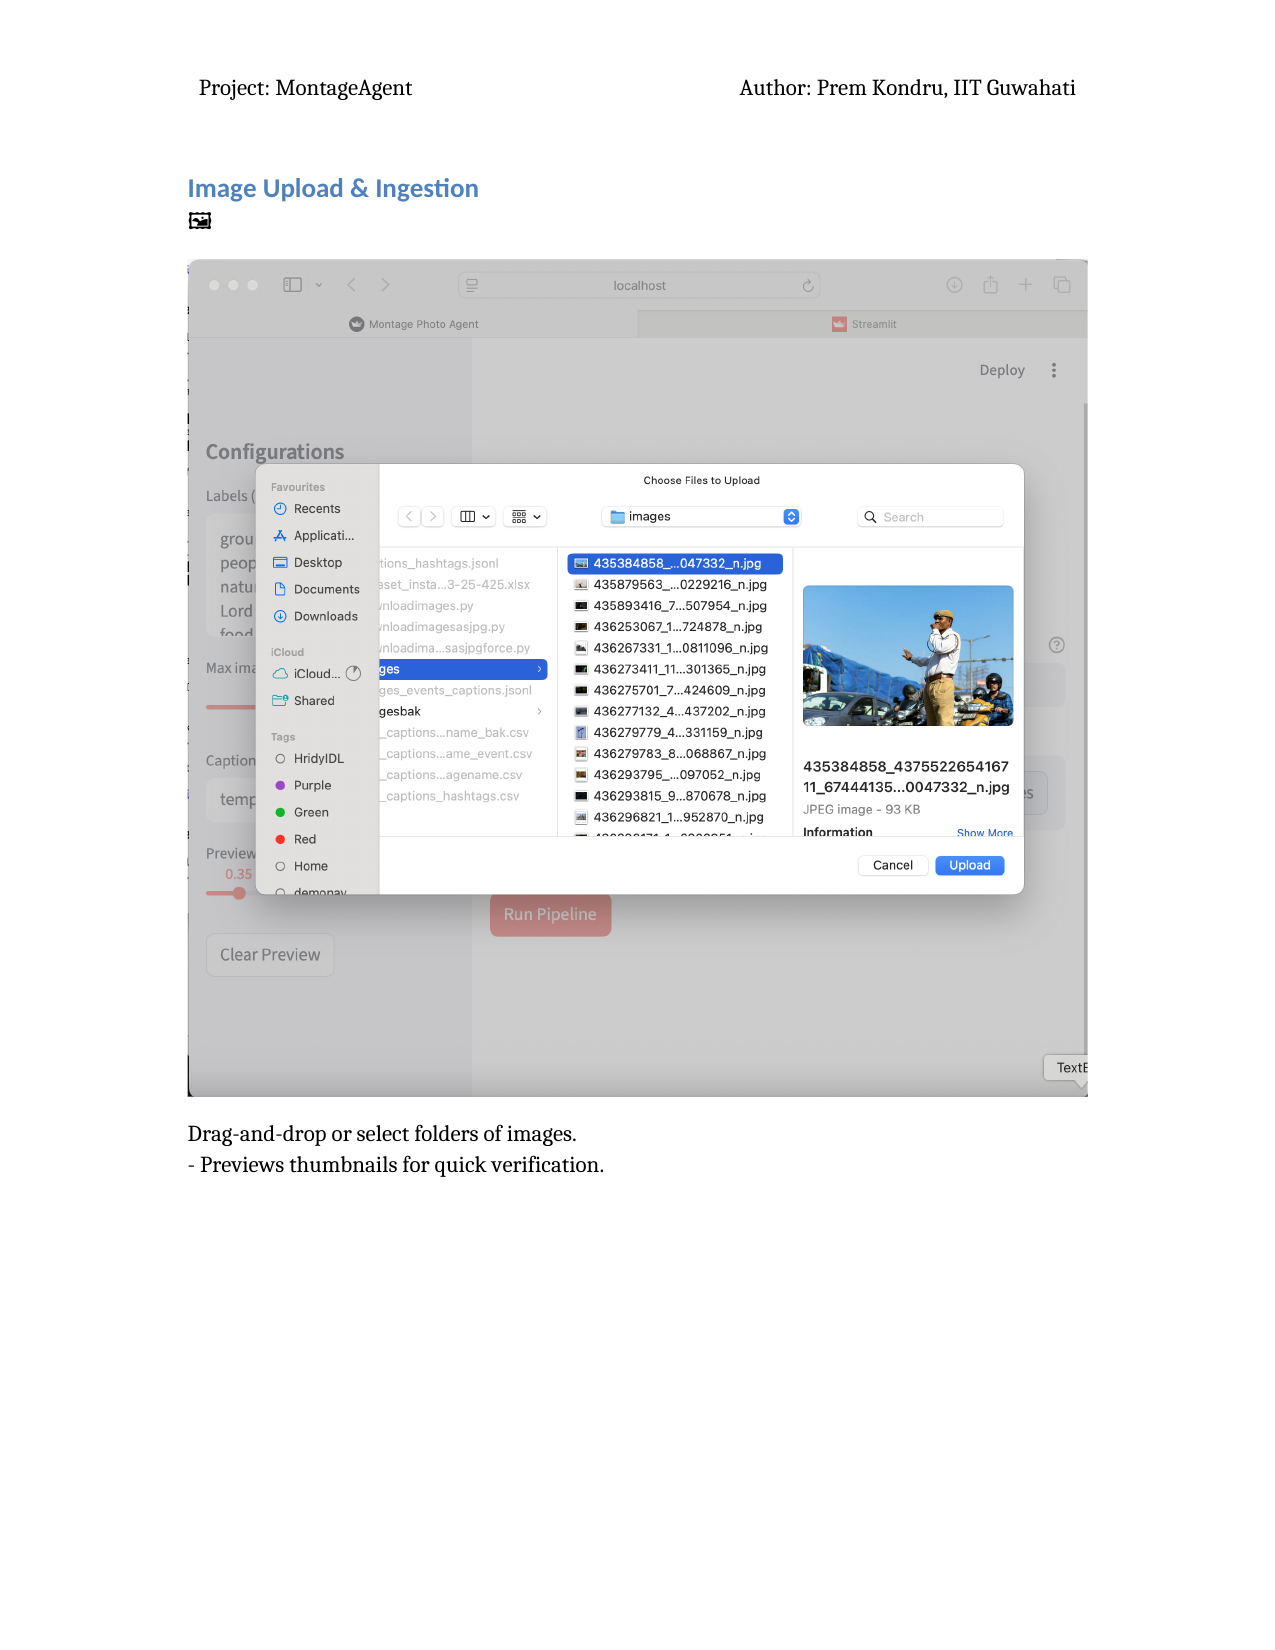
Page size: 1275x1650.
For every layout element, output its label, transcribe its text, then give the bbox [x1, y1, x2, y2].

subtitle Image Upload & Ingestion [187, 171, 1087, 204]
text Drag-and-drop or select folders of images. - Previews thumbnails for quick verification. [187, 1121, 1087, 1178]
text 🖼️ [187, 209, 1087, 235]
picture [187, 259, 1088, 1097]
